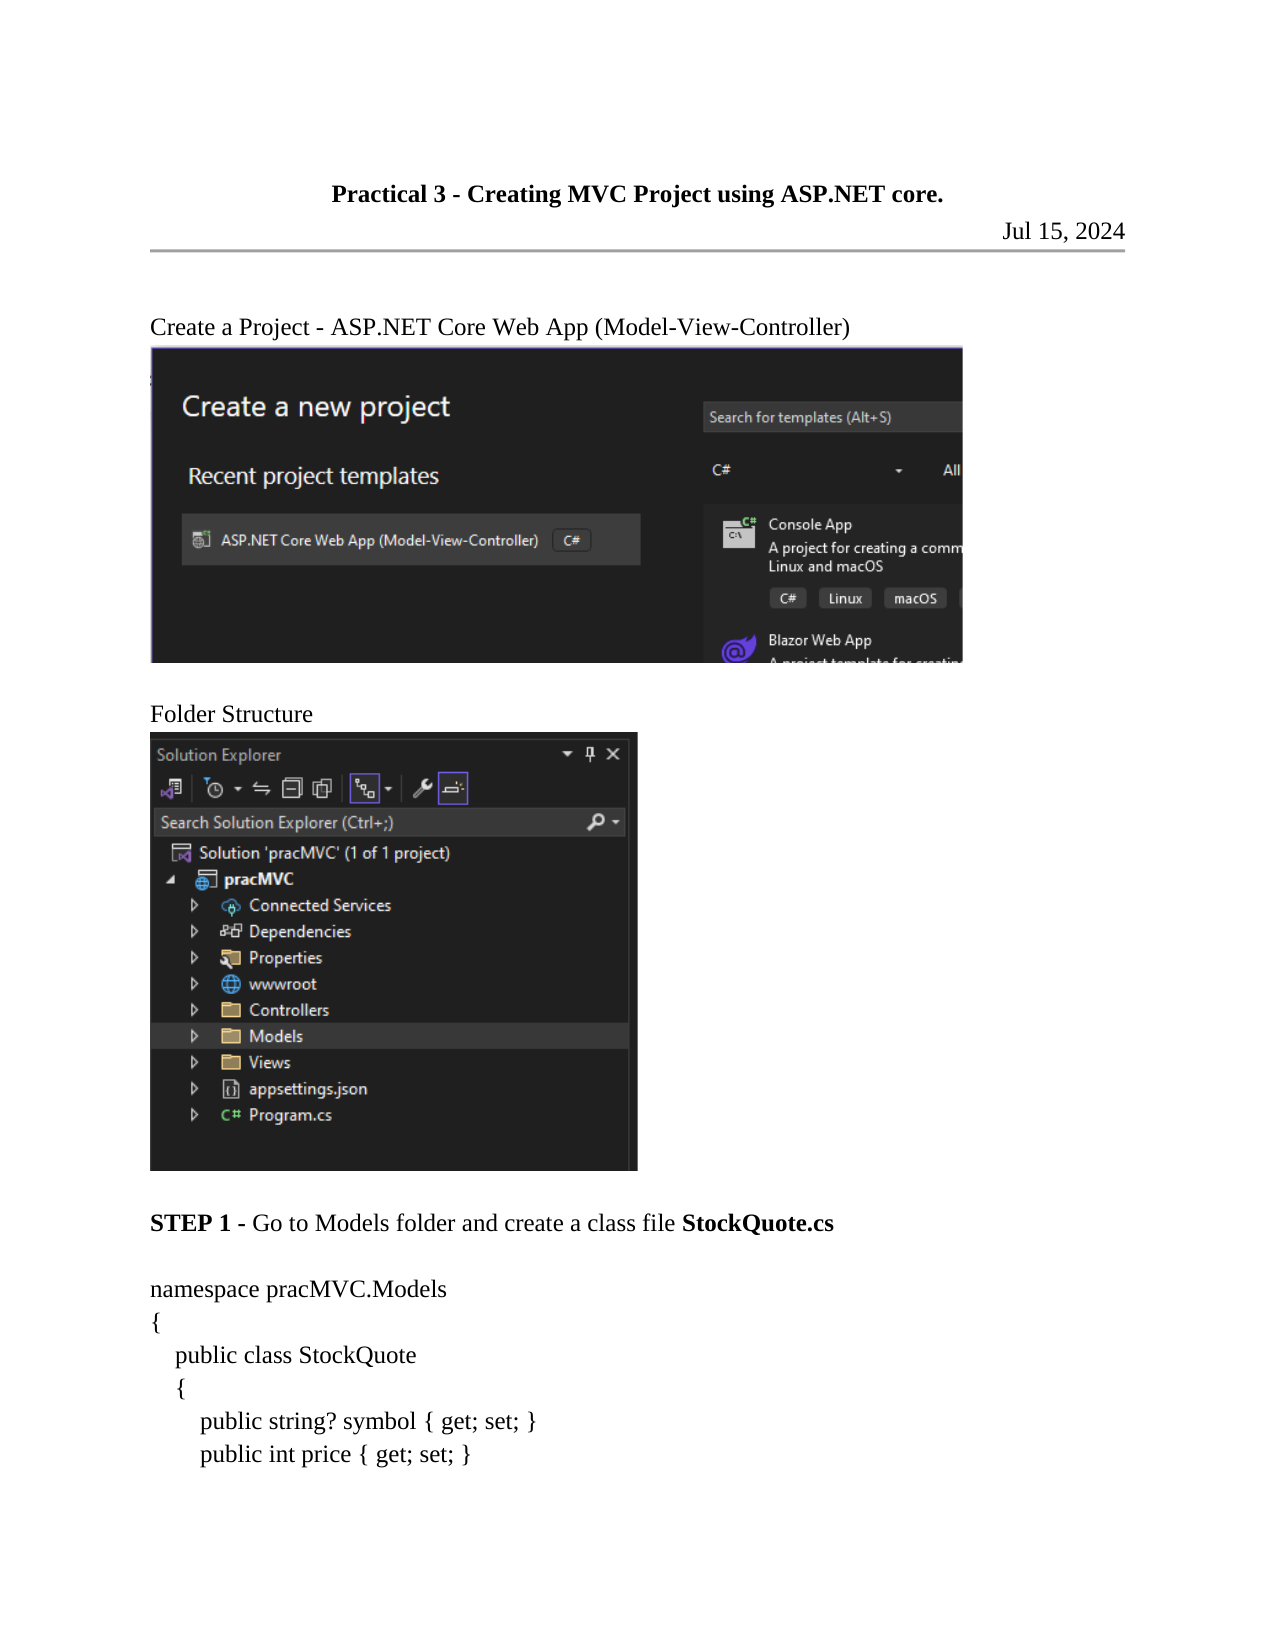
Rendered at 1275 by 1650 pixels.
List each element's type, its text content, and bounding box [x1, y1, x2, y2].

text STEP 1 - Go to Models folder and create a class file StockQuote.cs [150, 1208, 1125, 1237]
text { [150, 1307, 1125, 1336]
text Create a Project - ASP.NET Core Web App (Model-View-Controller) [150, 312, 1125, 341]
picture [150, 732, 638, 1171]
text public int price { get; set; } [150, 1439, 1125, 1468]
text Folder Structure [150, 699, 1125, 728]
text namespace pracMVC.Models [150, 1274, 1125, 1303]
text public class StockQuote [150, 1340, 1125, 1369]
picture [150, 345, 963, 663]
text { [150, 1373, 1125, 1402]
subtitle Practical 3 - Creating MVC Project using ASP.NET core. [150, 179, 1125, 208]
text public string? symbol { get; set; } [150, 1406, 1125, 1435]
text Jul 15, 2024 [150, 216, 1125, 245]
